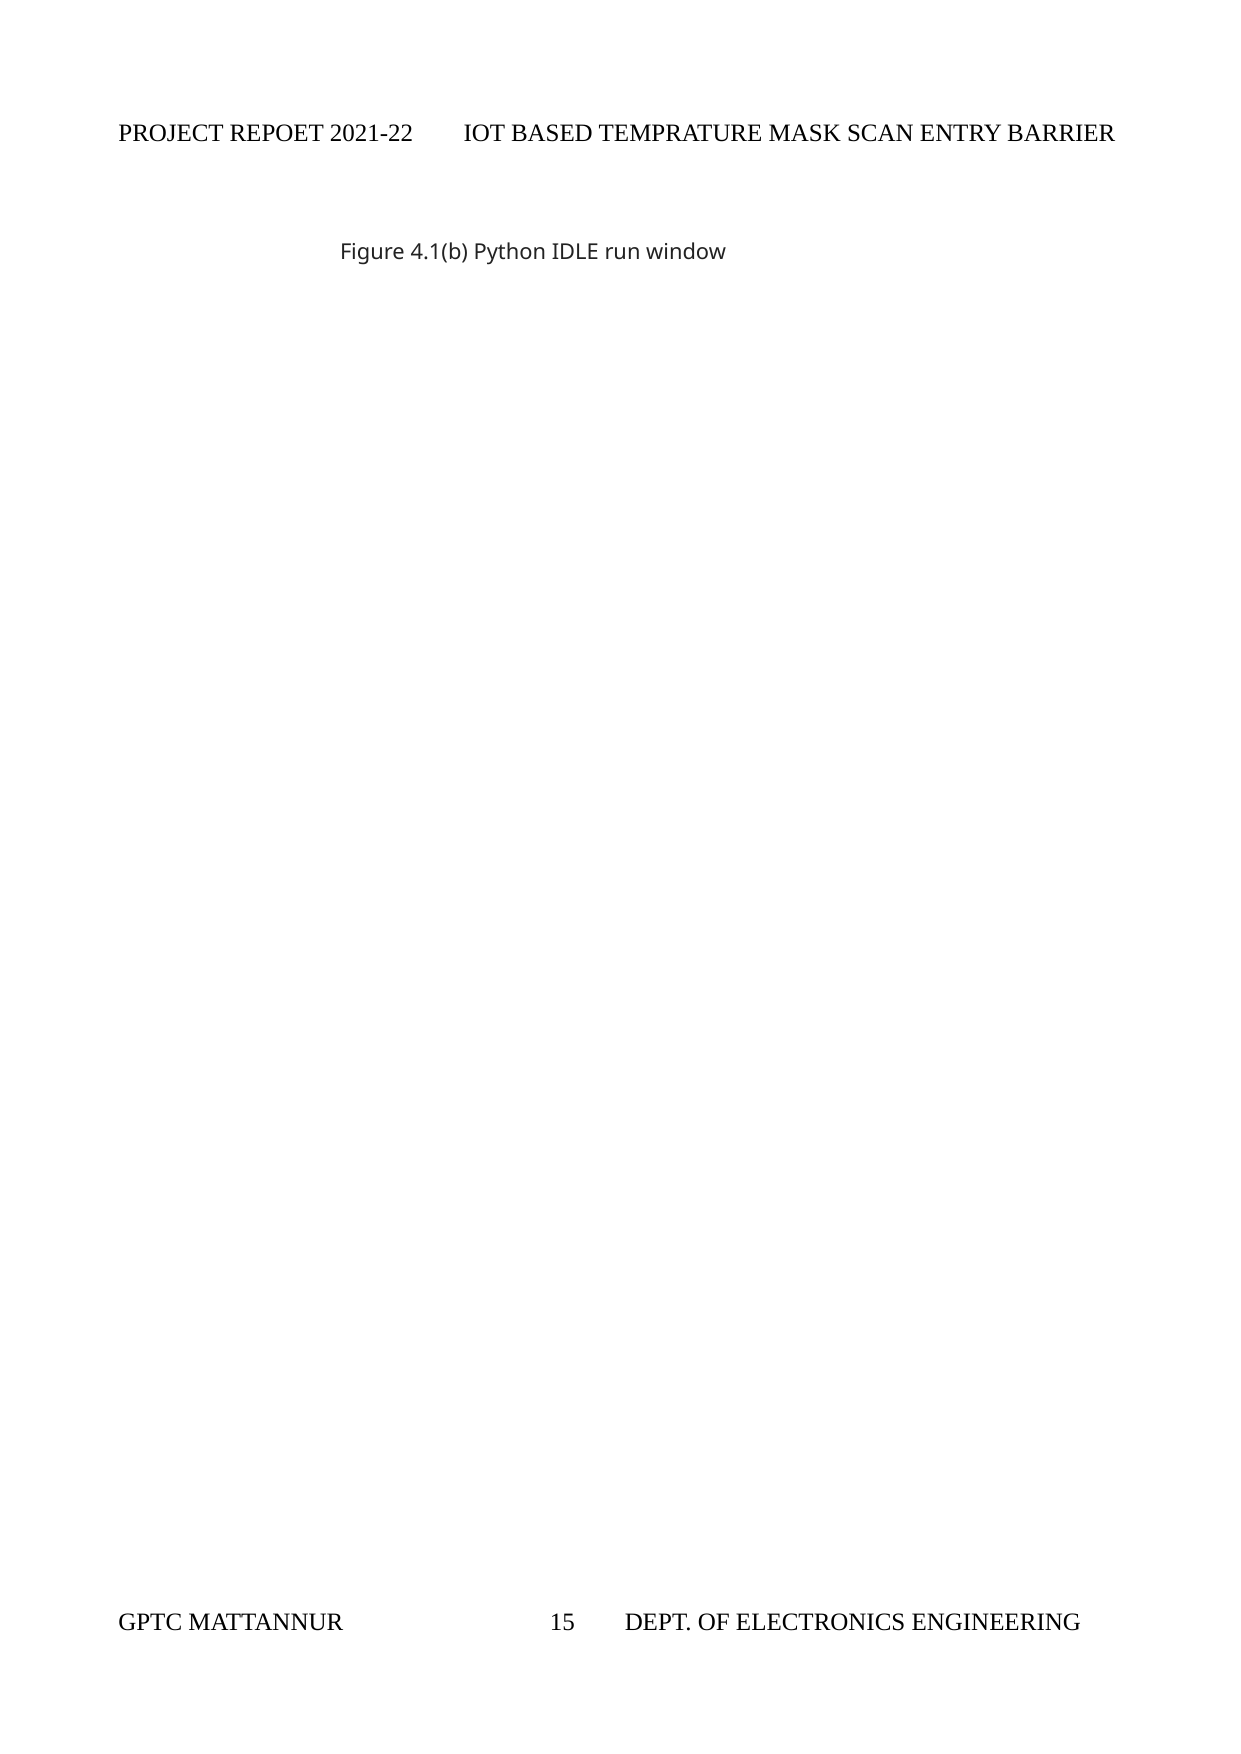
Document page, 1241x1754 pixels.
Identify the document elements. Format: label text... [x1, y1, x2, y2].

text Figure 4.1(b) Python IDLE run window [118, 236, 1122, 265]
